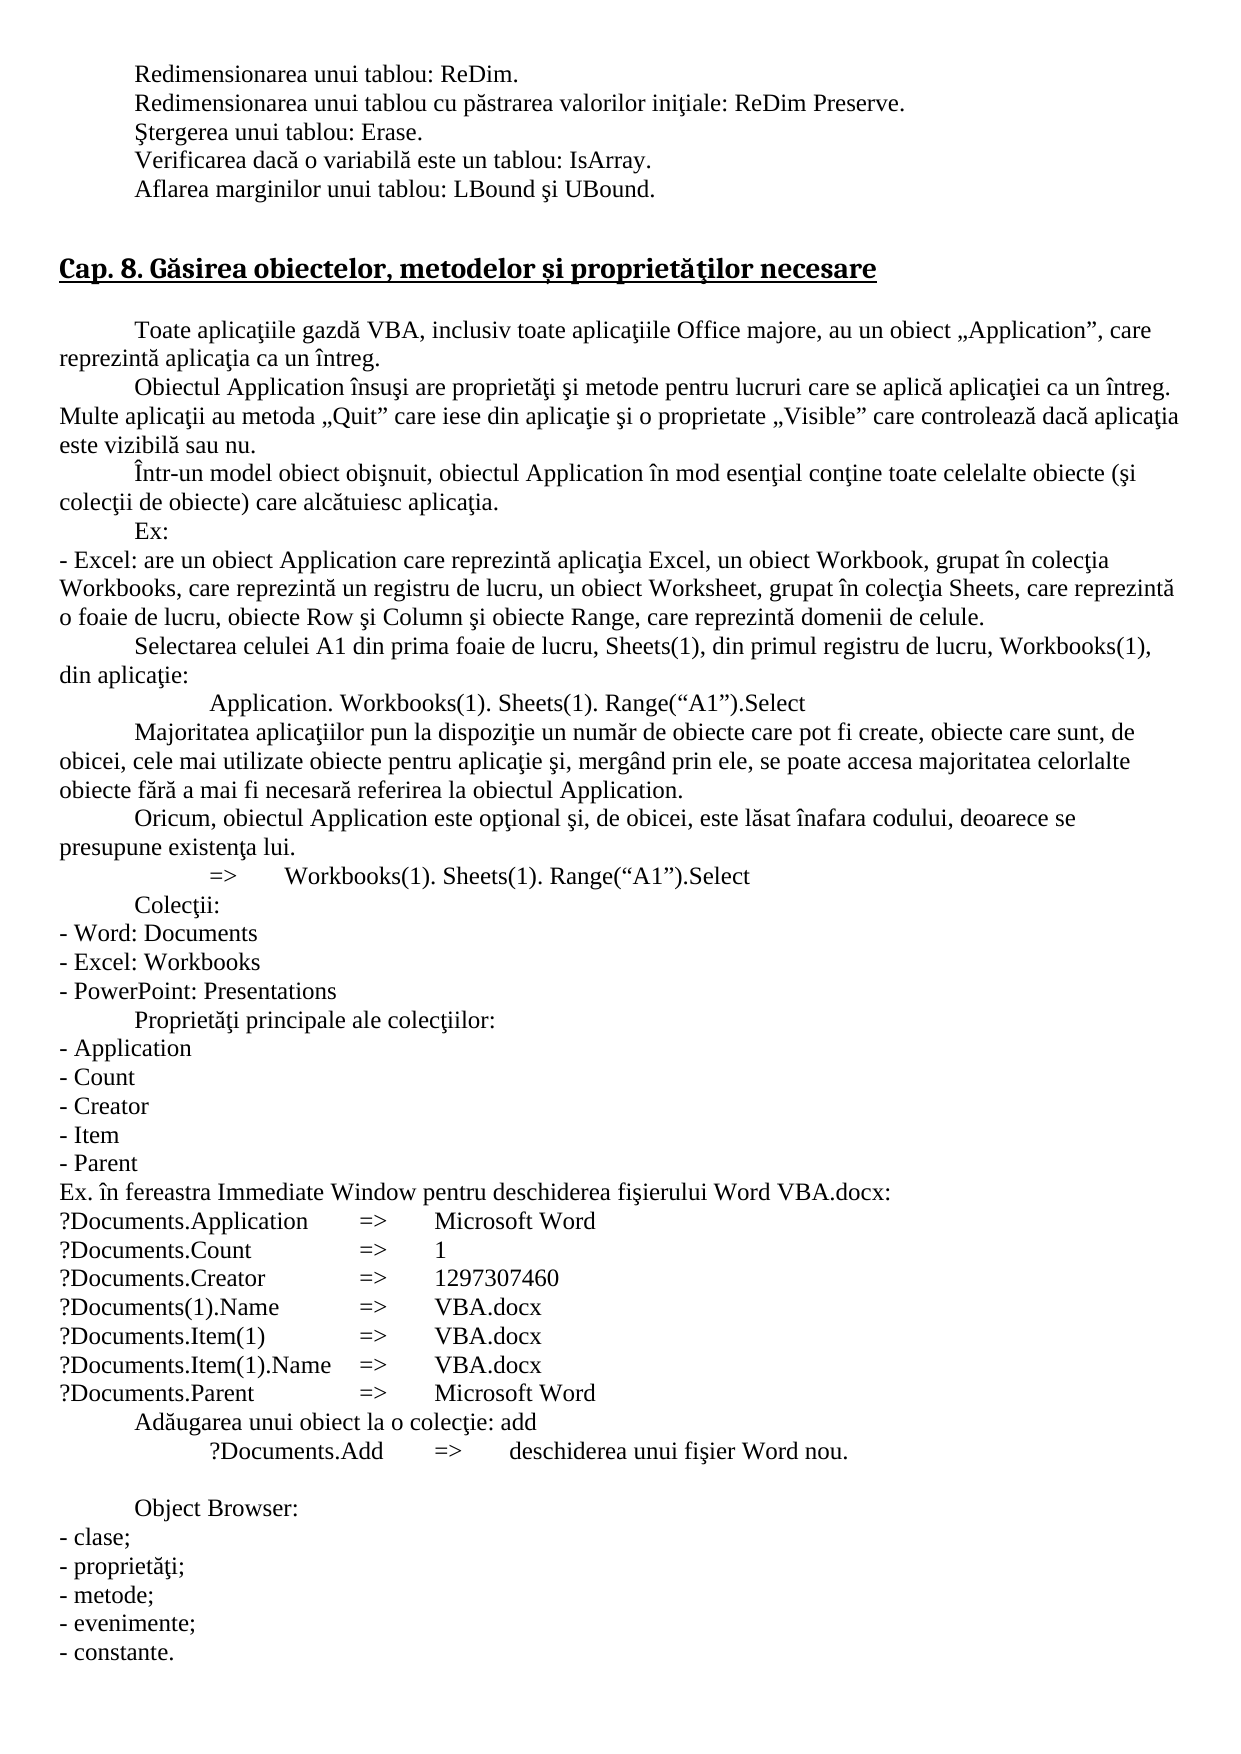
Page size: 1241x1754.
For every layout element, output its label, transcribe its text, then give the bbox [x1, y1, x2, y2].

text - metode; [59, 1580, 1181, 1608]
text Verificarea dacă o variabilă este un tablou: IsArray. [59, 145, 1181, 174]
text - proprietăţi; [59, 1551, 1181, 1580]
text Ex: [59, 516, 1181, 545]
text Oricum, obiectul Application este opţional şi, de obicei, este lăsat înafara codului, deoarece se presupune existenţa lui. [59, 803, 1181, 861]
text Selectarea celulei A1 din prima foaie de lucru, Sheets(1), din primul registru de lucru, Workbooks(1), din aplicaţie: [59, 631, 1181, 688]
text => Workbooks(1). Sheets(1). Range(“A1”).Select [59, 861, 1181, 890]
text ?Documents(1).Name => VBA.docx [59, 1292, 1181, 1321]
text - Word: Documents [59, 918, 1181, 947]
text ?Documents.Item(1) => VBA.docx [59, 1321, 1181, 1350]
text - Parent [59, 1148, 1181, 1177]
text Într-un model obiect obişnuit, obiectul Application în mod esenţial conţine toate celelalte obiecte (şi colecţii de obiecte) care alcătuiesc aplicaţia. [59, 458, 1181, 516]
text Proprietăţi principale ale colecţiilor: [59, 1005, 1181, 1033]
text - clase; [59, 1522, 1181, 1551]
text ?Documents.Creator => 1297307460 [59, 1263, 1181, 1292]
text - PowerPoint: Presentations [59, 976, 1181, 1005]
text Aflarea marginilor unui tablou: LBound şi UBound. [59, 174, 1181, 203]
text - Item [59, 1120, 1181, 1148]
text - Creator [59, 1091, 1181, 1120]
text - evenimente; [59, 1608, 1181, 1637]
text Redimensionarea unui tablou cu păstrarea valorilor iniţiale: ReDim Preserve. [59, 88, 1181, 117]
text ?Documents.Add => deschiderea unui fişier Word nou. [59, 1436, 1181, 1465]
text Adăugarea unui obiect la o colecţie: add [59, 1407, 1181, 1436]
text Colecţii: [59, 890, 1181, 918]
text Object Browser: [59, 1493, 1181, 1522]
text Application. Workbooks(1). Sheets(1). Range(“A1”).Select [59, 688, 1181, 717]
text Obiectul Application însuşi are proprietăţi şi metode pentru lucruri care se aplică aplicaţiei ca un întreg. Multe aplicaţii au metoda „Quit” care iese din aplicaţie şi o proprietate „Visible” care controlează dacă aplicaţia este vizibilă sau nu. [59, 372, 1181, 458]
subtitle Cap. 8. Găsirea obiectelor, metodelor şi proprietăţilor necesare [59, 252, 1181, 286]
text Ex. în fereastra Immediate Window pentru deschiderea fişierului Word VBA.docx: [59, 1177, 1181, 1206]
text - Application [59, 1033, 1181, 1062]
text - Count [59, 1062, 1181, 1091]
text - Excel: Workbooks [59, 947, 1181, 976]
text Toate aplicaţiile gazdă VBA, inclusiv toate aplicaţiile Office majore, au un obiect „Application”, care reprezintă aplicaţia ca un întreg. [59, 315, 1181, 372]
text ?Documents.Application => Microsoft Word [59, 1206, 1181, 1235]
text ?Documents.Parent => Microsoft Word [59, 1378, 1181, 1407]
text ?Documents.Item(1).Name => VBA.docx [59, 1350, 1181, 1378]
text Majoritatea aplicaţiilor pun la dispoziţie un număr de obiecte care pot fi create, obiecte care sunt, de obicei, cele mai utilizate obiecte pentru aplicaţie şi, mergând prin ele, se poate accesa majoritatea celorlalte obiecte fără a mai fi necesară referirea la obiectul Application. [59, 717, 1181, 803]
text Redimensionarea unui tablou: ReDim. [59, 59, 1181, 88]
text Ştergerea unui tablou: Erase. [59, 117, 1181, 145]
text - constante. [59, 1637, 1181, 1666]
text ?Documents.Count => 1 [59, 1235, 1181, 1263]
text - Excel: are un obiect Application care reprezintă aplicaţia Excel, un obiect Workbook, grupat în colecţia Workbooks, care reprezintă un registru de lucru, un obiect Worksheet, grupat în colecţia Sheets, care reprezintă o foaie de lucru, obiecte Row şi Column şi obiecte Range, care reprezintă domenii de celule. [59, 545, 1181, 631]
